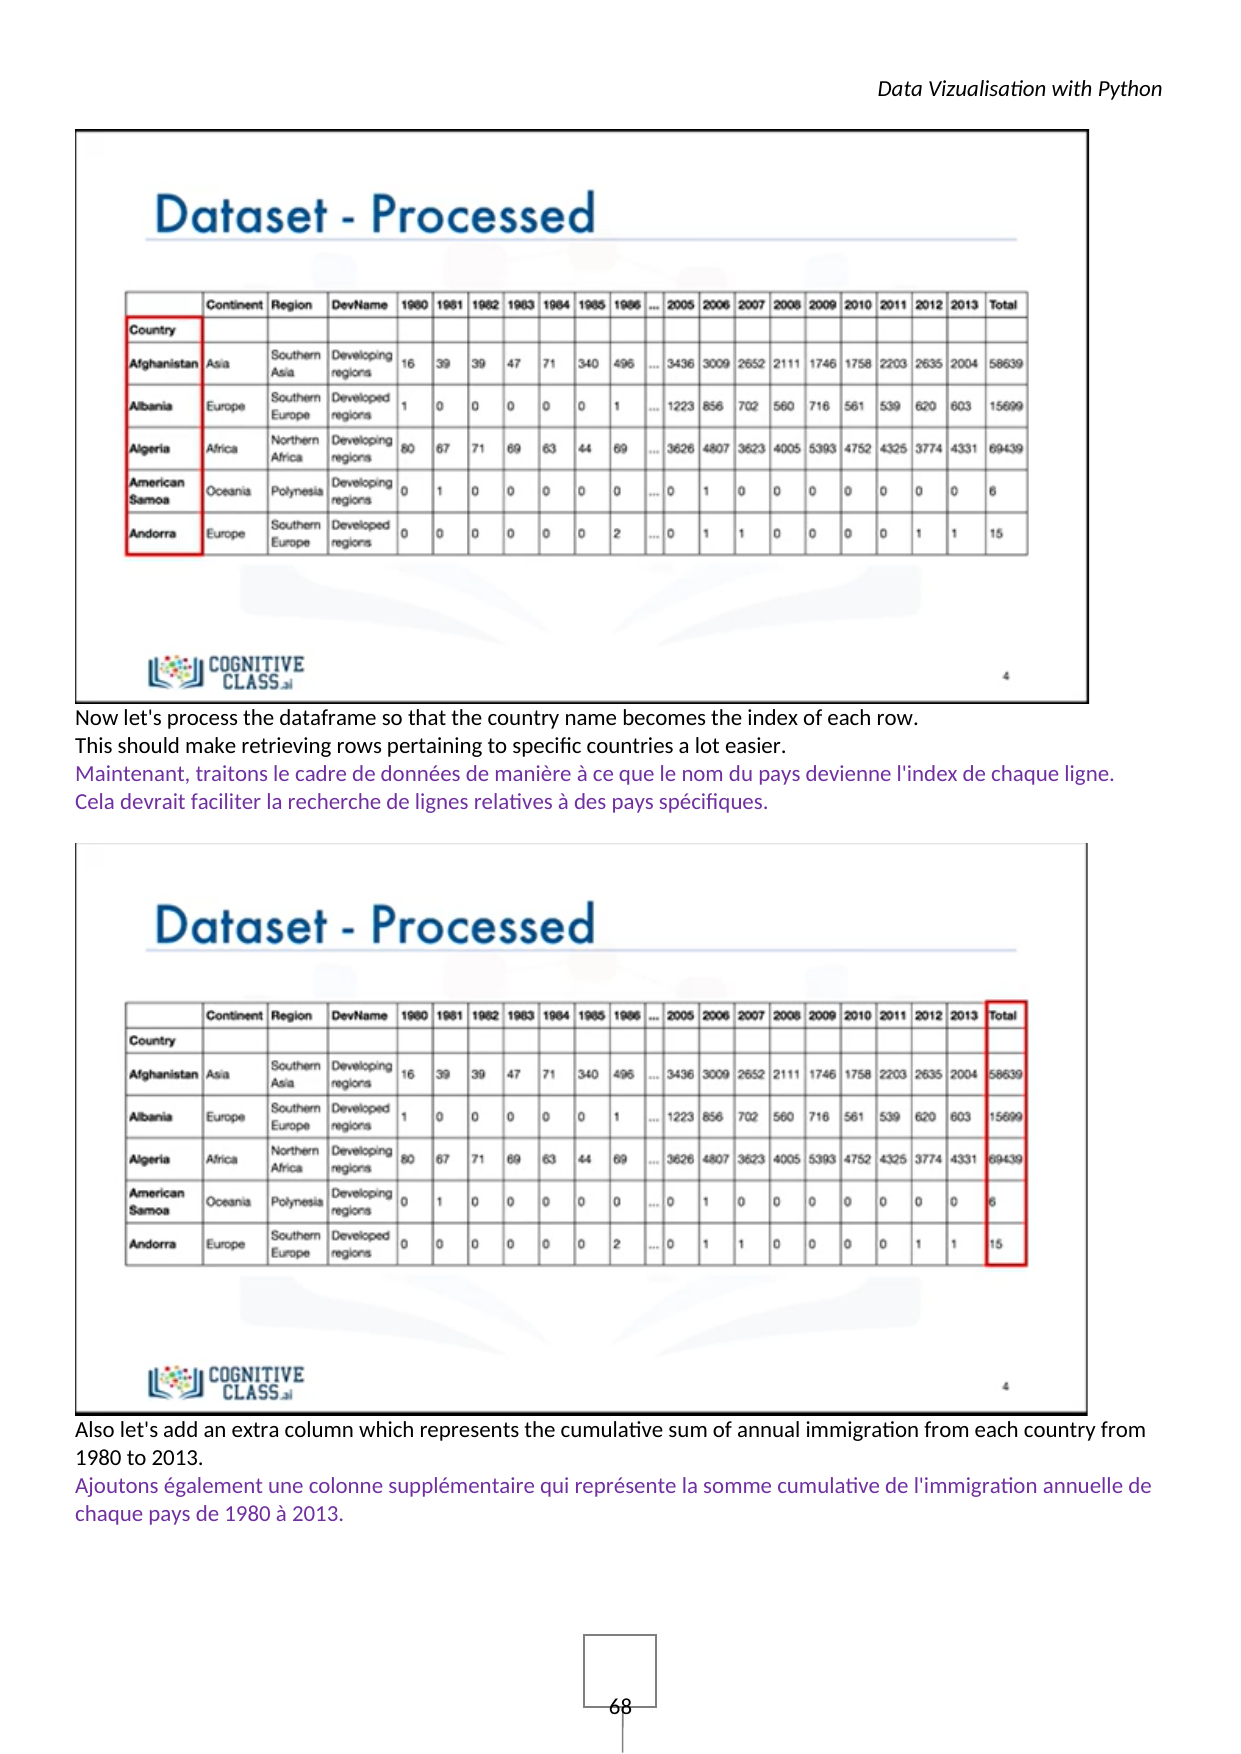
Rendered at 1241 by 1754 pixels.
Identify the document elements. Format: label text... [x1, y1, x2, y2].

text Now let's process the dataframe so that the country name becomes the index of each row. [75, 703, 1165, 731]
picture [75, 843, 1088, 1416]
text Also let's add an extra column which represents the cumulative sum of annual immigration from each country from 1980 to 2013. [75, 1415, 1165, 1471]
picture [75, 129, 1090, 704]
text Maintenant, traitons le cadre de données de manière à ce que le nom du pays devienne l'index de chaque ligne. [75, 759, 1165, 787]
text This should make retrieving rows pertaining to specific countries a lot easier. [75, 731, 1165, 759]
text Cela devrait faciliter la recherche de lignes relatives à des pays spécifiques. [75, 787, 1165, 815]
text Ajoutons également une colonne supplémentaire qui représente la somme cumulative de l'immigration annuelle de chaque pays de 1980 à 2013. [75, 1471, 1165, 1527]
